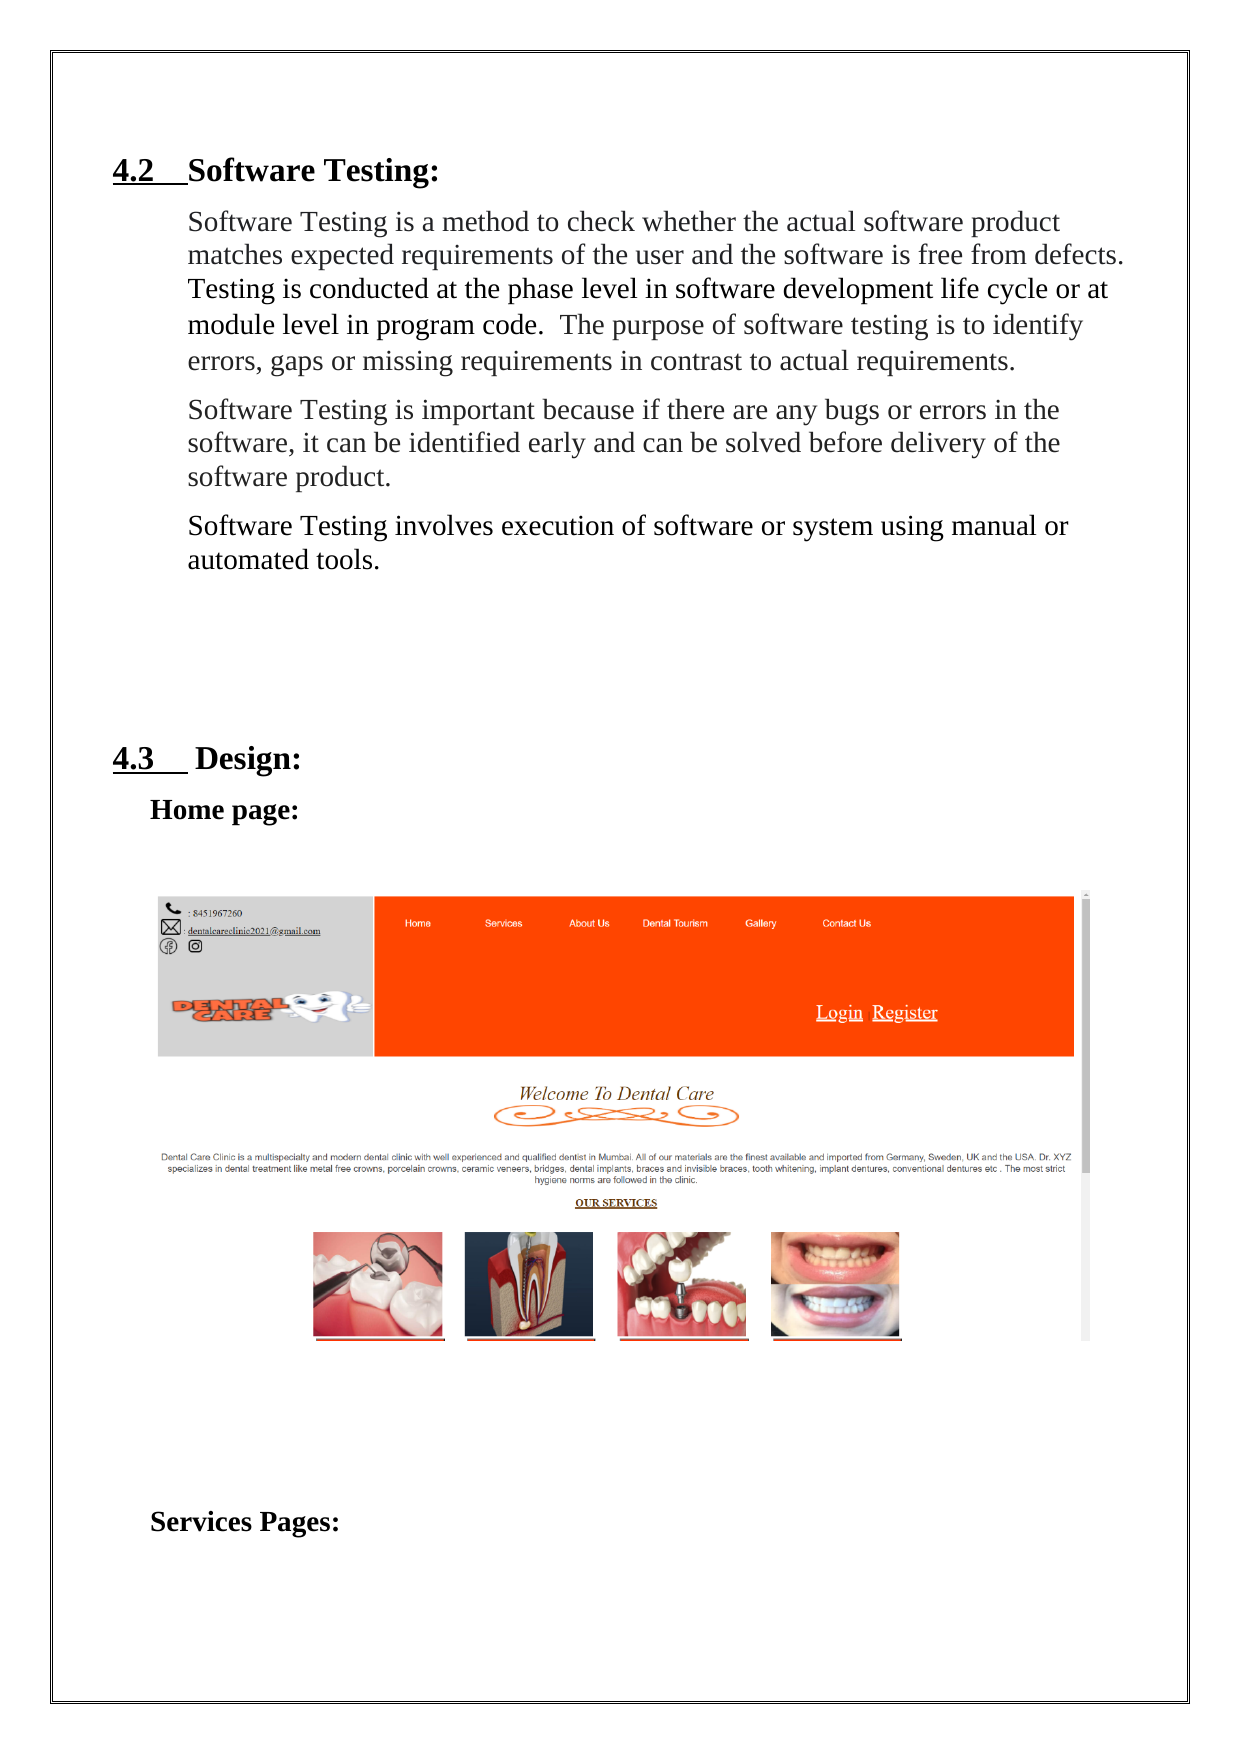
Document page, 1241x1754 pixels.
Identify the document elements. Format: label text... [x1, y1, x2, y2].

text Software Testing is a method to check whether the actual software product matches expected requirements of the user and the software is free from defects. Testing is conducted at the phase level in software development life cycle or at module level in program code. The purpose of software testing is to identify errors, gaps or missing requirements in contrast to actual requirements. [187, 204, 1128, 376]
picture [150, 890, 1090, 1341]
text Services Pages: [150, 1504, 1128, 1537]
text Software Testing is important because if there are any bugs or errors in the software, it can be identified early and can be solved before delivery of the software product. [392, 392, 1128, 493]
text Home page: [150, 792, 1128, 826]
text Software Testing involves execution of software or system using manual or automated tools. [187, 508, 1128, 575]
list Software Testing: [112, 150, 1128, 188]
list Design: [112, 738, 1128, 777]
